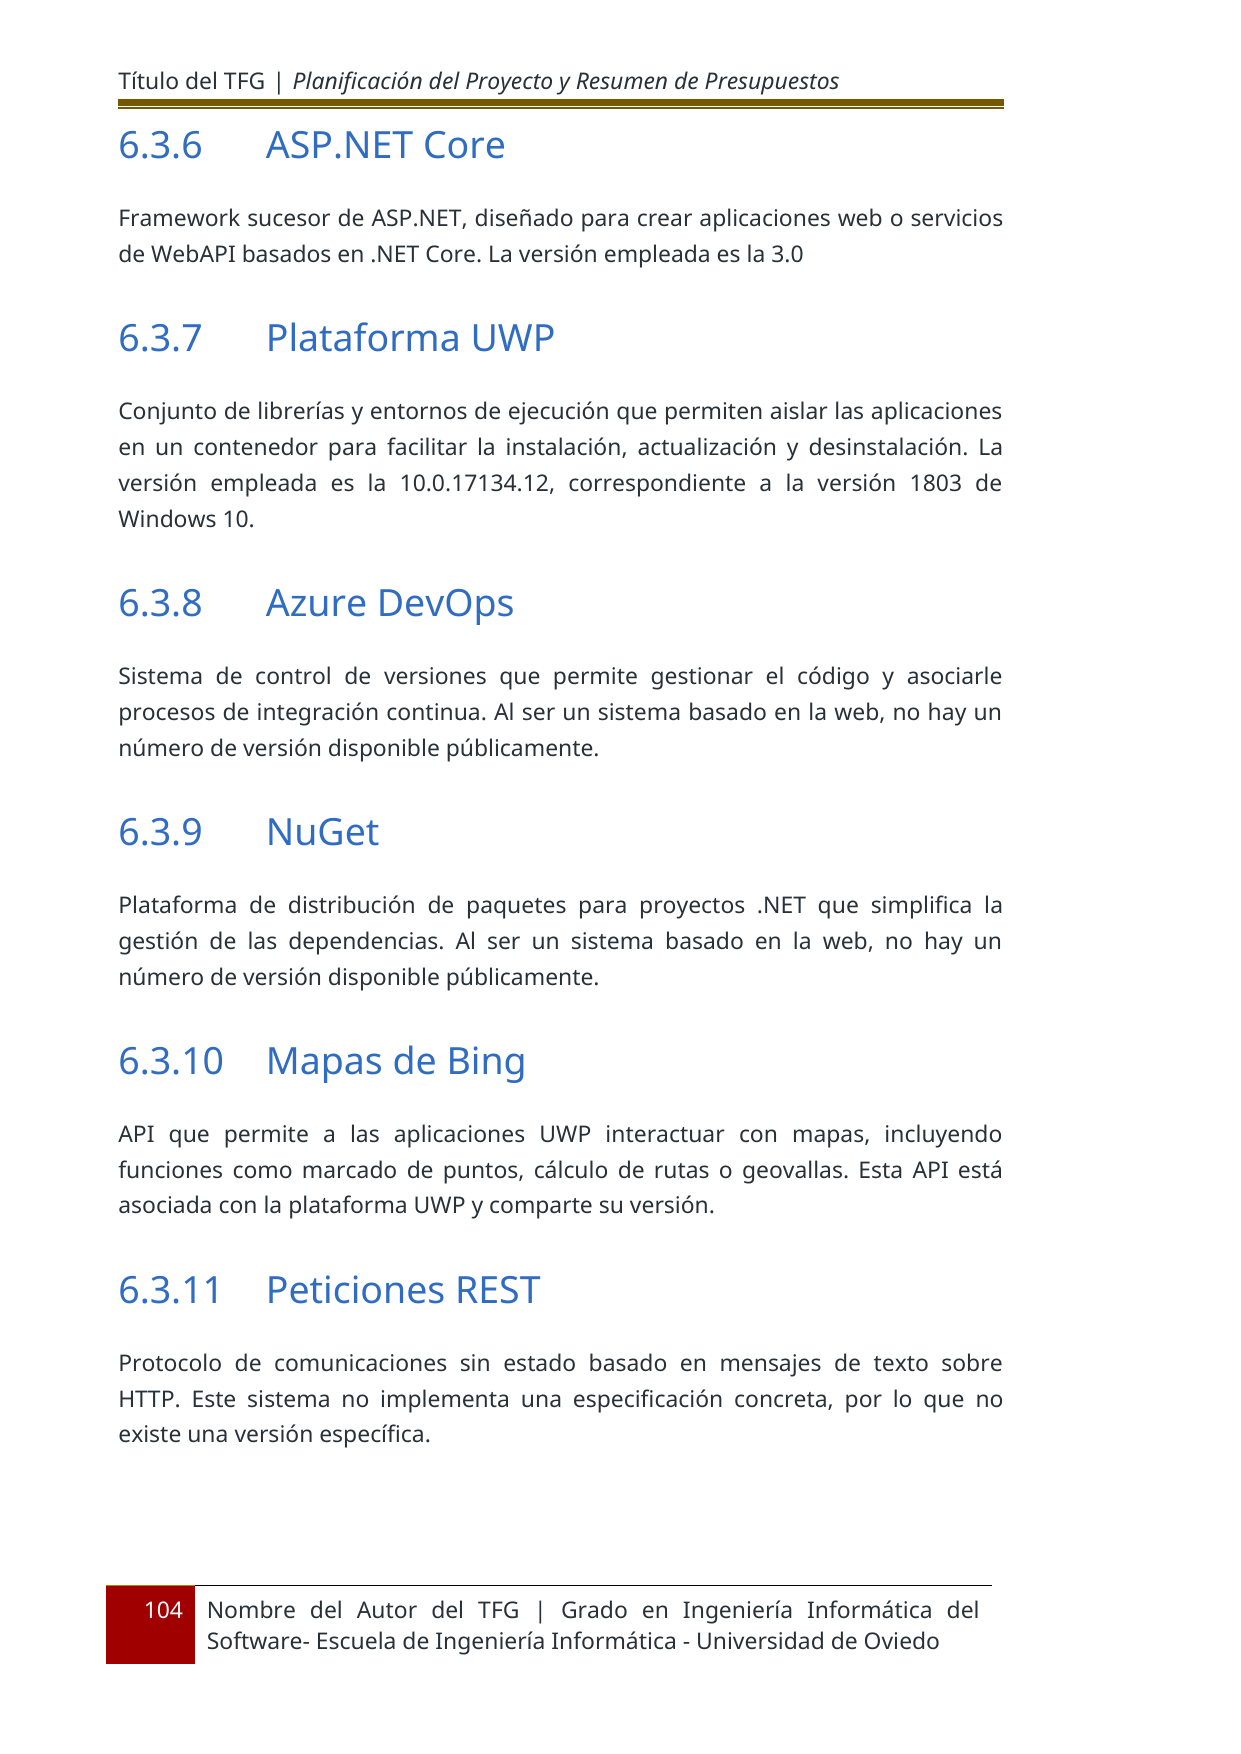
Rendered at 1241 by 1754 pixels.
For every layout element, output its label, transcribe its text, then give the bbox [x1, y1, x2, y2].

text Plataforma de distribución de paquetes para proyectos .NET que simplifica la gestión de las dependencias. Al ser un sistema basado en la web, no hay un número de versión disponible públicamente. [118, 889, 1004, 992]
subtitle Peticiones REST [118, 1263, 1004, 1314]
subtitle ASP.NET Core [118, 118, 1004, 169]
subtitle Plataforma UWP [118, 311, 1004, 362]
text Conjunto de librerías y entornos de ejecución que permiten aislar las aplicaciones en un contenedor para facilitar la instalación, actualización y desinstalación. La versión empleada es la 10.0.17134.12, correspondiente a la versión 1803 de Windows 10. [118, 395, 1004, 534]
subtitle Azure DevOps [118, 576, 1004, 627]
text Framework sucesor de ASP.NET, diseñado para crear aplicaciones web o servicios de WebAPI basados en .NET Core. La versión empleada es la 3.0 [118, 202, 1004, 269]
subtitle NuGet [118, 805, 1004, 856]
text API que permite a las aplicaciones UWP interactuar con mapas, incluyendo funciones como marcado de puntos, cálculo de rutas o geovallas. Esta API está asociada con la plataforma UWP y comparte su versión. [118, 1118, 1004, 1221]
text Sistema de control de versiones que permite gestionar el código y asociarle procesos de integración continua. Al ser un sistema basado en la web, no hay un número de versión disponible públicamente. [118, 660, 1004, 763]
text Protocolo de comunicaciones sin estado basado en mensajes de texto sobre HTTP. Este sistema no implementa una especificación concreta, por lo que no existe una versión específica. [118, 1347, 1004, 1450]
subtitle Mapas de Bing [118, 1034, 1004, 1085]
